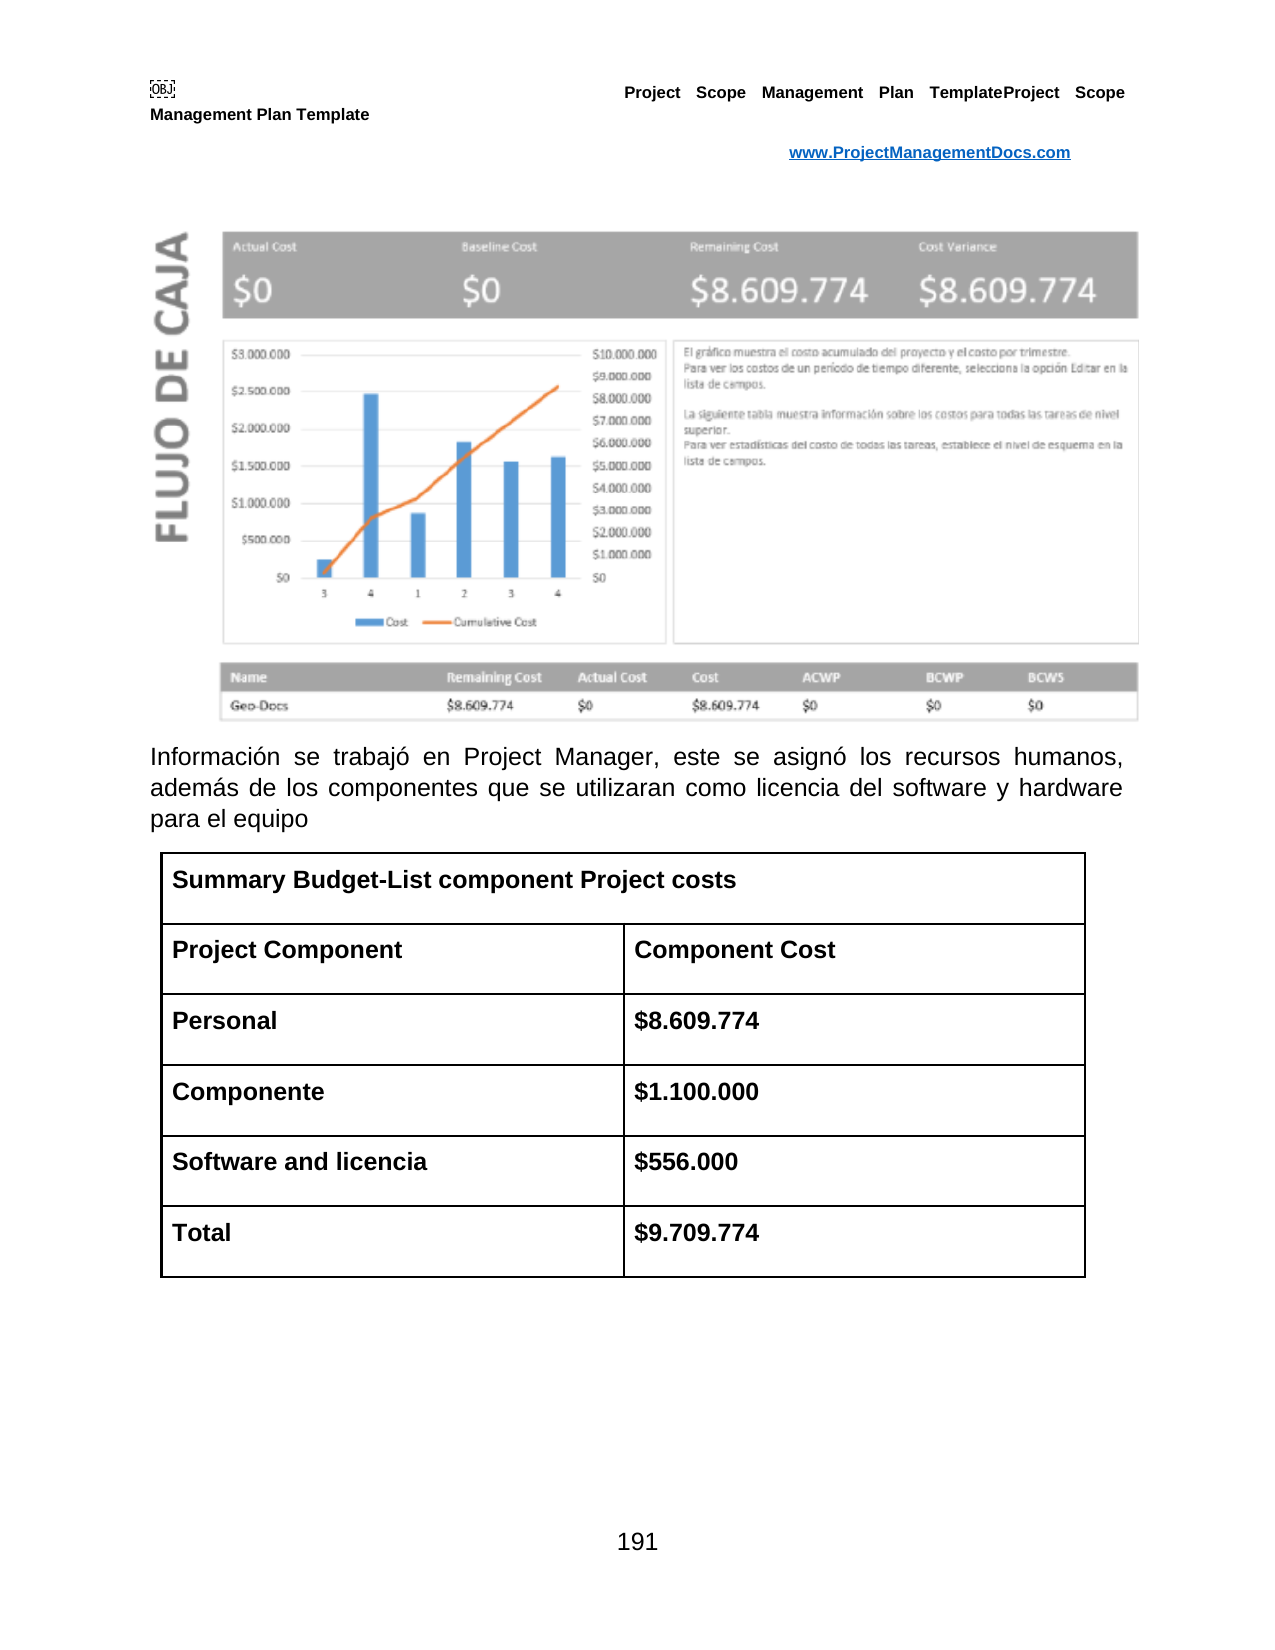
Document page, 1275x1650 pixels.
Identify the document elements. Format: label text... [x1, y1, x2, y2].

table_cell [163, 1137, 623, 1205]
text Información se trabajó en Project Manager, este se asignó los recursos humanos, además de los componentes que se utilizaran como licencia del software y hardware para el equipo [150, 742, 1125, 833]
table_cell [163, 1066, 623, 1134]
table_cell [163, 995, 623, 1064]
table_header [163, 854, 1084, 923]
picture [150, 227, 1139, 724]
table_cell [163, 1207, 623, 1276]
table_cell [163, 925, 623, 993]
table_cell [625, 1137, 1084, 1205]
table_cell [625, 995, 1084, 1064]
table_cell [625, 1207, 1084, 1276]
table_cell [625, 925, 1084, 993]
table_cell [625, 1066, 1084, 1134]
